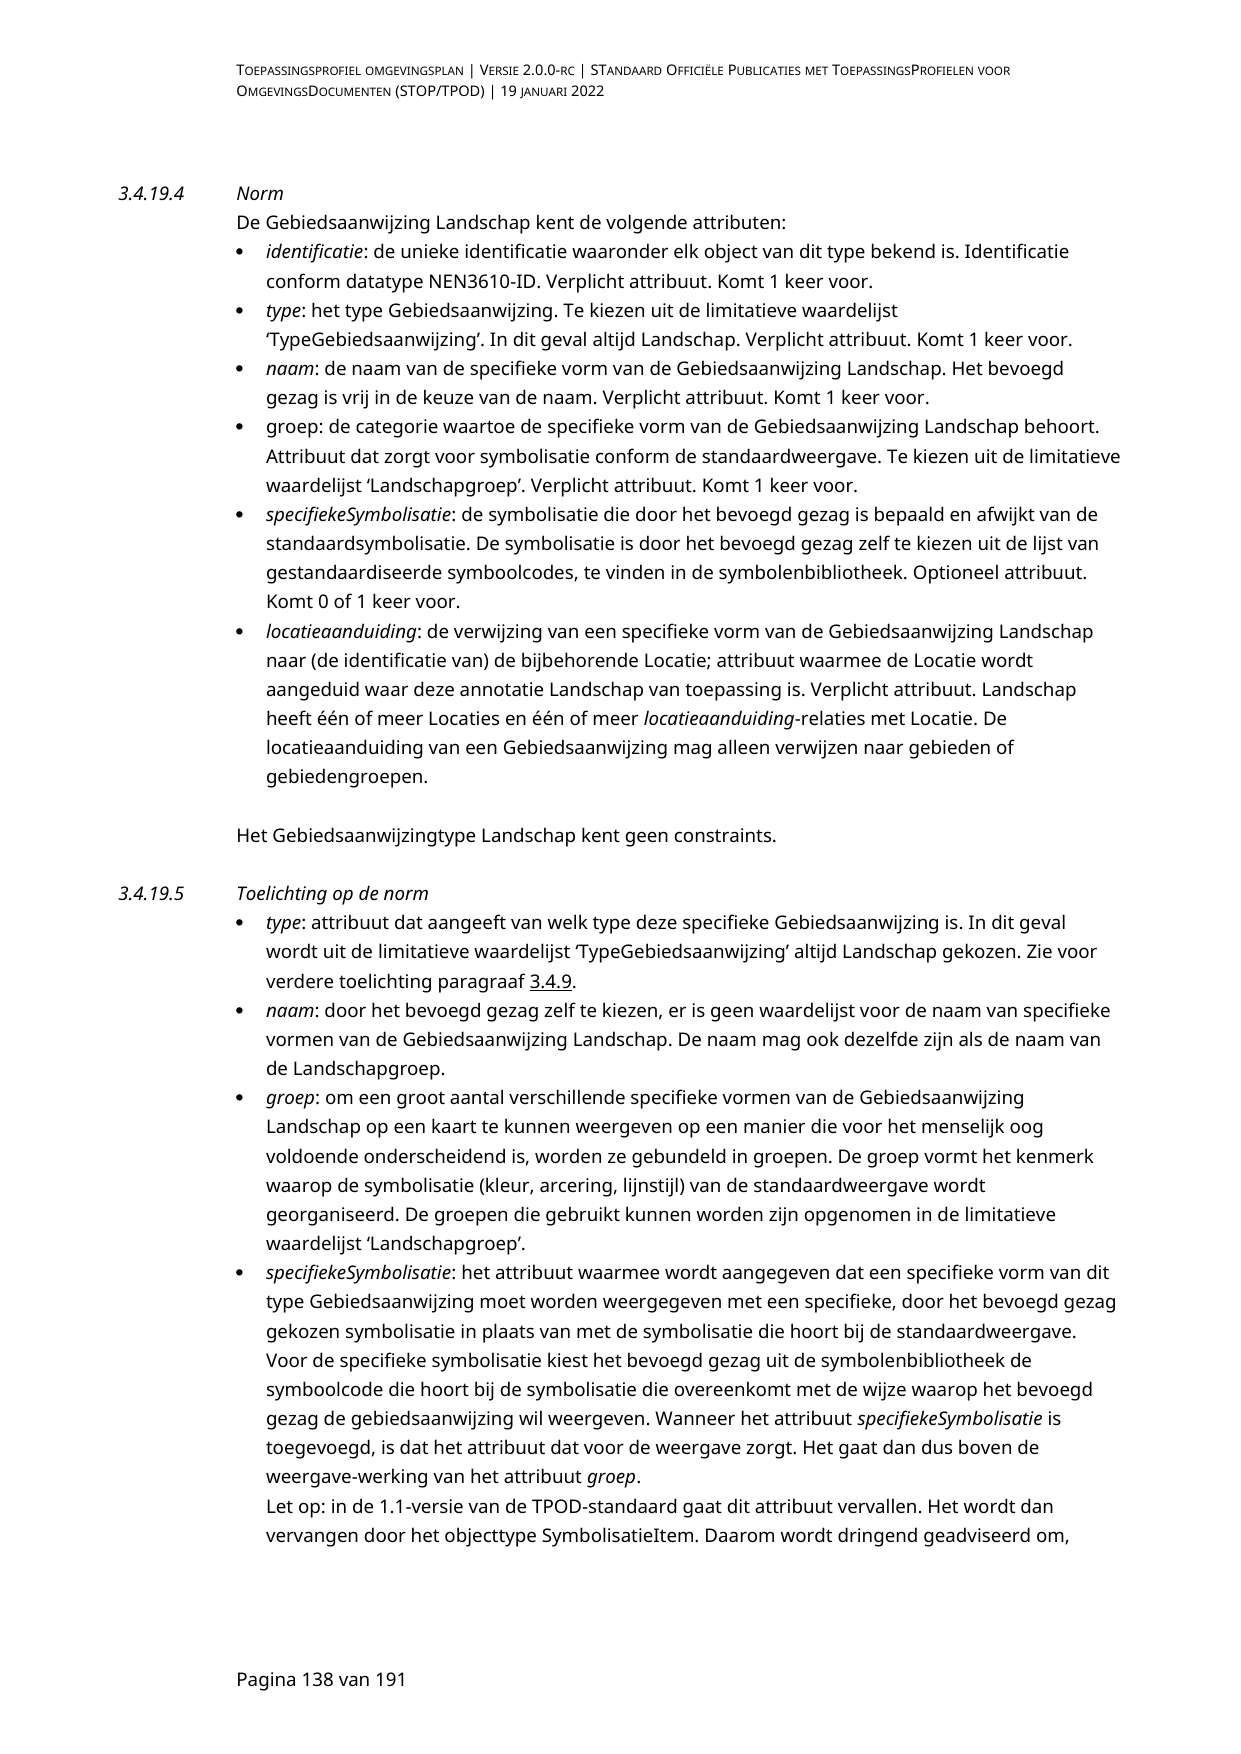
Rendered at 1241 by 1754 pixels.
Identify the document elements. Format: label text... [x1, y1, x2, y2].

text type: attribuut dat aangeeft van welk type deze specifieke Gebiedsaanwijzing is. In dit geval wordt uit de limitatieve waardelijst ‘TypeGebiedsaanwijzing’ altijd Landschap gekozen. Zie voor verdere toelichting paragraaf 6.4.9. [236, 906, 1122, 994]
text identificatie: de unieke identificatie waaronder elk object van dit type bekend is. Identificatie conform datatype NEN3610-ID. Verplicht attribuut. Komt 1 keer voor. [236, 236, 1122, 294]
text specifiekeSymbolisatie: de symbolisatie die door het bevoegd gezag is bepaald en afwijkt van de standaardsymbolisatie. De symbolisatie is door het bevoegd gezag zelf te kiezen uit de lijst van gestandaardiseerde symboolcodes, te vinden in de symbolenbibliotheek. Optioneel attribuut. Komt 0 of 1 keer voor. [236, 498, 1122, 615]
subtitle Toelichting op de norm [118, 877, 1122, 906]
text naam: de naam van de specifieke vorm van de Gebiedsaanwijzing Landschap. Het bevoegd gezag is vrij in de keuze van de naam. Verplicht attribuut. Komt 1 keer voor. [236, 352, 1122, 411]
text Het Gebiedsaanwijzingtype Landschap kent geen constraints. [236, 819, 1122, 848]
text naam: door het bevoegd gezag zelf te kiezen, er is geen waardelijst voor de naam van specifieke vormen van de Gebiedsaanwijzing Landschap. De naam mag ook dezelfde zijn als de naam van de Landschapgroep. [236, 994, 1122, 1081]
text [236, 1256, 1122, 1548]
subtitle Norm [118, 177, 1122, 206]
text groep: om een groot aantal verschillende specifieke vormen van de Gebiedsaanwijzing Landschap op een kaart te kunnen weergeven op een manier die voor het menselijk oog voldoende onderscheidend is, worden ze gebundeld in groepen. De groep vormt het kenmerk waarop de symbolisatie (kleur, arcering, lijnstijl) van de standaardweergave wordt georganiseerd. De groepen die gebruikt kunnen worden zijn opgenomen in de limitatieve waardelijst ‘Landschapgroep’. [236, 1081, 1122, 1256]
text type: het type Gebiedsaanwijzing. Te kiezen uit de limitatieve waardelijst ‘TypeGebiedsaanwijzing’. In dit geval altijd Landschap. Verplicht attribuut. Komt 1 keer voor. [236, 294, 1122, 352]
text locatieaanduiding: de verwijzing van een specifieke vorm van de Gebiedsaanwijzing Landschap naar (de identificatie van) de bijbehorende Locatie; attribuut waarmee de Locatie wordt aangeduid waar deze annotatie Landschap van toepassing is. Verplicht attribuut. Landschap heeft één of meer Locaties en één of meer locatieaanduiding-relaties met Locatie. De locatieaanduiding van een Gebiedsaanwijzing mag alleen verwijzen naar gebieden of gebiedengroepen. [236, 615, 1122, 790]
text groep: de categorie waartoe de specifieke vorm van de Gebiedsaanwijzing Landschap behoort. Attribuut dat zorgt voor symbolisatie conform de standaardweergave. Te kiezen uit de limitatieve waardelijst ‘Landschapgroep’. Verplicht attribuut. Komt 1 keer voor. [236, 411, 1122, 498]
text De Gebiedsaanwijzing Landschap kent de volgende attributen: [236, 206, 1122, 236]
